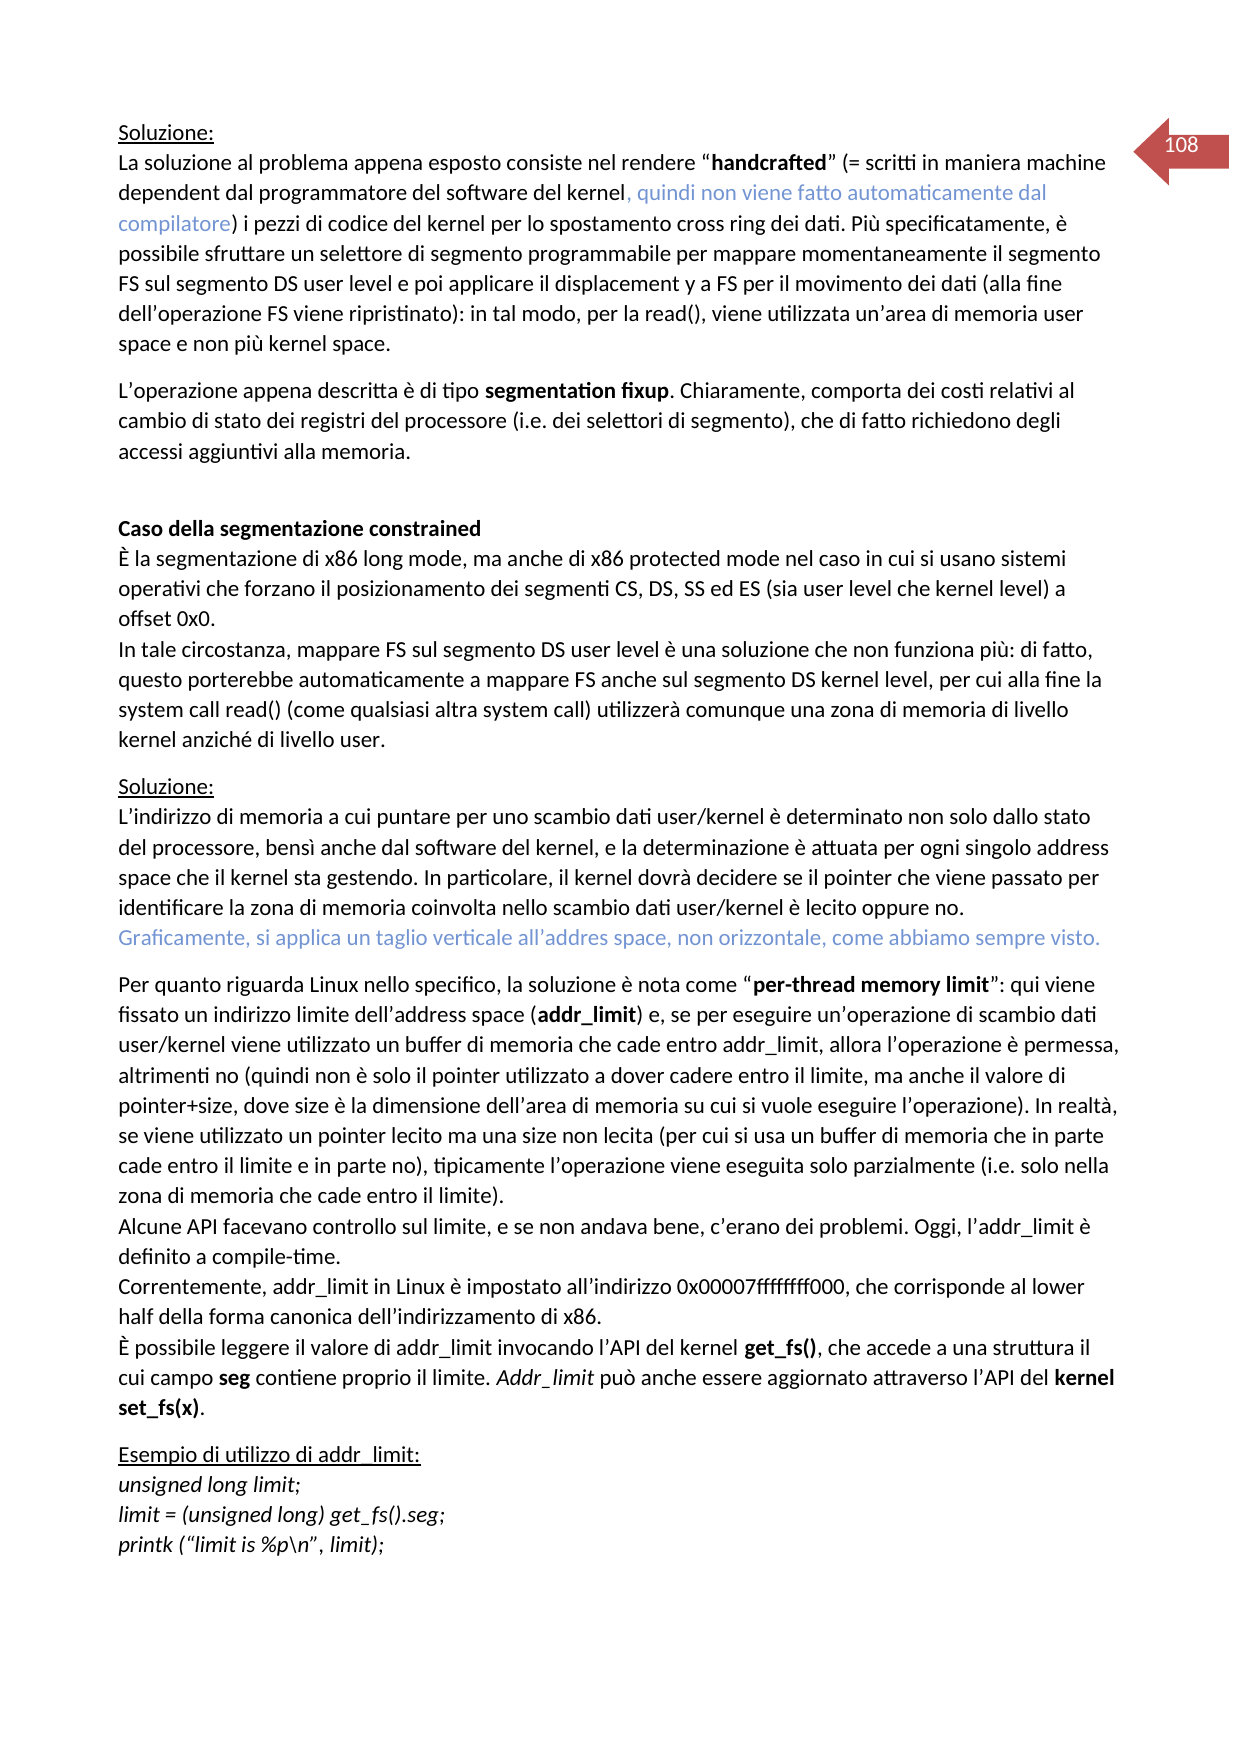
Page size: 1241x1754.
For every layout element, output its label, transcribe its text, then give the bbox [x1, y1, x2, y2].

text L’operazione appena descritta è di tipo segmentation fixup. Chiaramente, comporta dei costi relativi al cambio di stato dei registri del processore (i.e. dei selettori di segmento), che di fatto richiedono degli accessi aggiuntivi alla memoria. [118, 376, 1122, 465]
text Soluzione: La soluzione al problema appena esposto consiste nel rendere “handcrafted” (= scritti in maniera machine dependent dal programmatore del software del kernel, quindi non viene fatto automaticamente dal compilatore) i pezzi di codice del kernel per lo spostamento cross ring dei dati. Più specificatamente, è possibile sfruttare un selettore di segmento programmabile per mappare momentaneamente il segmento FS sul segmento DS user level e poi applicare il displacement y a FS per il movimento dei dati (alla fine dell’operazione FS viene ripristinato): in tal modo, per la read(), viene utilizzata un’area di memoria user space e non più kernel space. [118, 118, 1122, 358]
text Soluzione: L’indirizzo di memoria a cui puntare per uno scambio dati user/kernel è determinato non solo dallo stato del processore, bensì anche dal software del kernel, e la determinazione è attuata per ogni singolo address space che il kernel sta gestendo. In particolare, il kernel dovrà decidere se il pointer che viene passato per identificare la zona di memoria coinvolta nello scambio dati user/kernel è lecito oppure no. Graficamente, si applica un taglio verticale all’addres space, non orizzontale, come abbiamo sempre visto. [118, 772, 1122, 951]
text Per quanto riguarda Linux nello specifico, la soluzione è nota come “per-thread memory limit”: qui viene fissato un indirizzo limite dell’address space (addr_limit) e, se per eseguire un’operazione di scambio dati user/kernel viene utilizzato un buffer di memoria che cade entro addr_limit, allora l’operazione è permessa, altrimenti no (quindi non è solo il pointer utilizzato a dover cadere entro il limite, ma anche il valore di pointer+size, dove size è la dimensione dell’area di memoria su cui si vuole eseguire l’operazione). In realtà, se viene utilizzato un pointer lecito ma una size non lecita (per cui si usa un buffer di memoria che in parte cade entro il limite e in parte no), tipicamente l’operazione viene eseguita solo parzialmente (i.e. solo nella zona di memoria che cade entro il limite). Alcune API facevano controllo sul limite, e se non andava bene, c’erano dei problemi. Oggi, l’addr_limit è definito a compile-time. Correntemente, addr_limit in Linux è impostato all’indirizzo 0x00007ffffffff000, che corrisponde al lower half della forma canonica dell’indirizzamento di x86. È possibile leggere il valore di addr_limit invocando l’API del kernel get_fs(), che accede a una struttura il cui campo seg contiene proprio il limite. Addr_limit può anche essere aggiornato attraverso l’API del kernel set_fs(x). [118, 970, 1122, 1421]
text Caso della segmentazione constrained È la segmentazione di x86 long mode, ma anche di x86 protected mode nel caso in cui si usano sistemi operativi che forzano il posizionamento dei segmenti CS, DS, SS ed ES (sia user level che kernel level) a offset 0x0. In tale circostanza, mappare FS sul segmento DS user level è una soluzione che non funziona più: di fatto, questo porterebbe automaticamente a mappare FS anche sul segmento DS kernel level, per cui alla fine la system call read() (come qualsiasi altra system call) utilizzerà comunque una zona di memoria di livello kernel anziché di livello user. [118, 484, 1122, 753]
text Esempio di utilizzo di addr_limit: unsigned long limit; limit = (unsigned long) get_fs().seg; printk (“limit is %p\n”, limit); [118, 1440, 1122, 1559]
